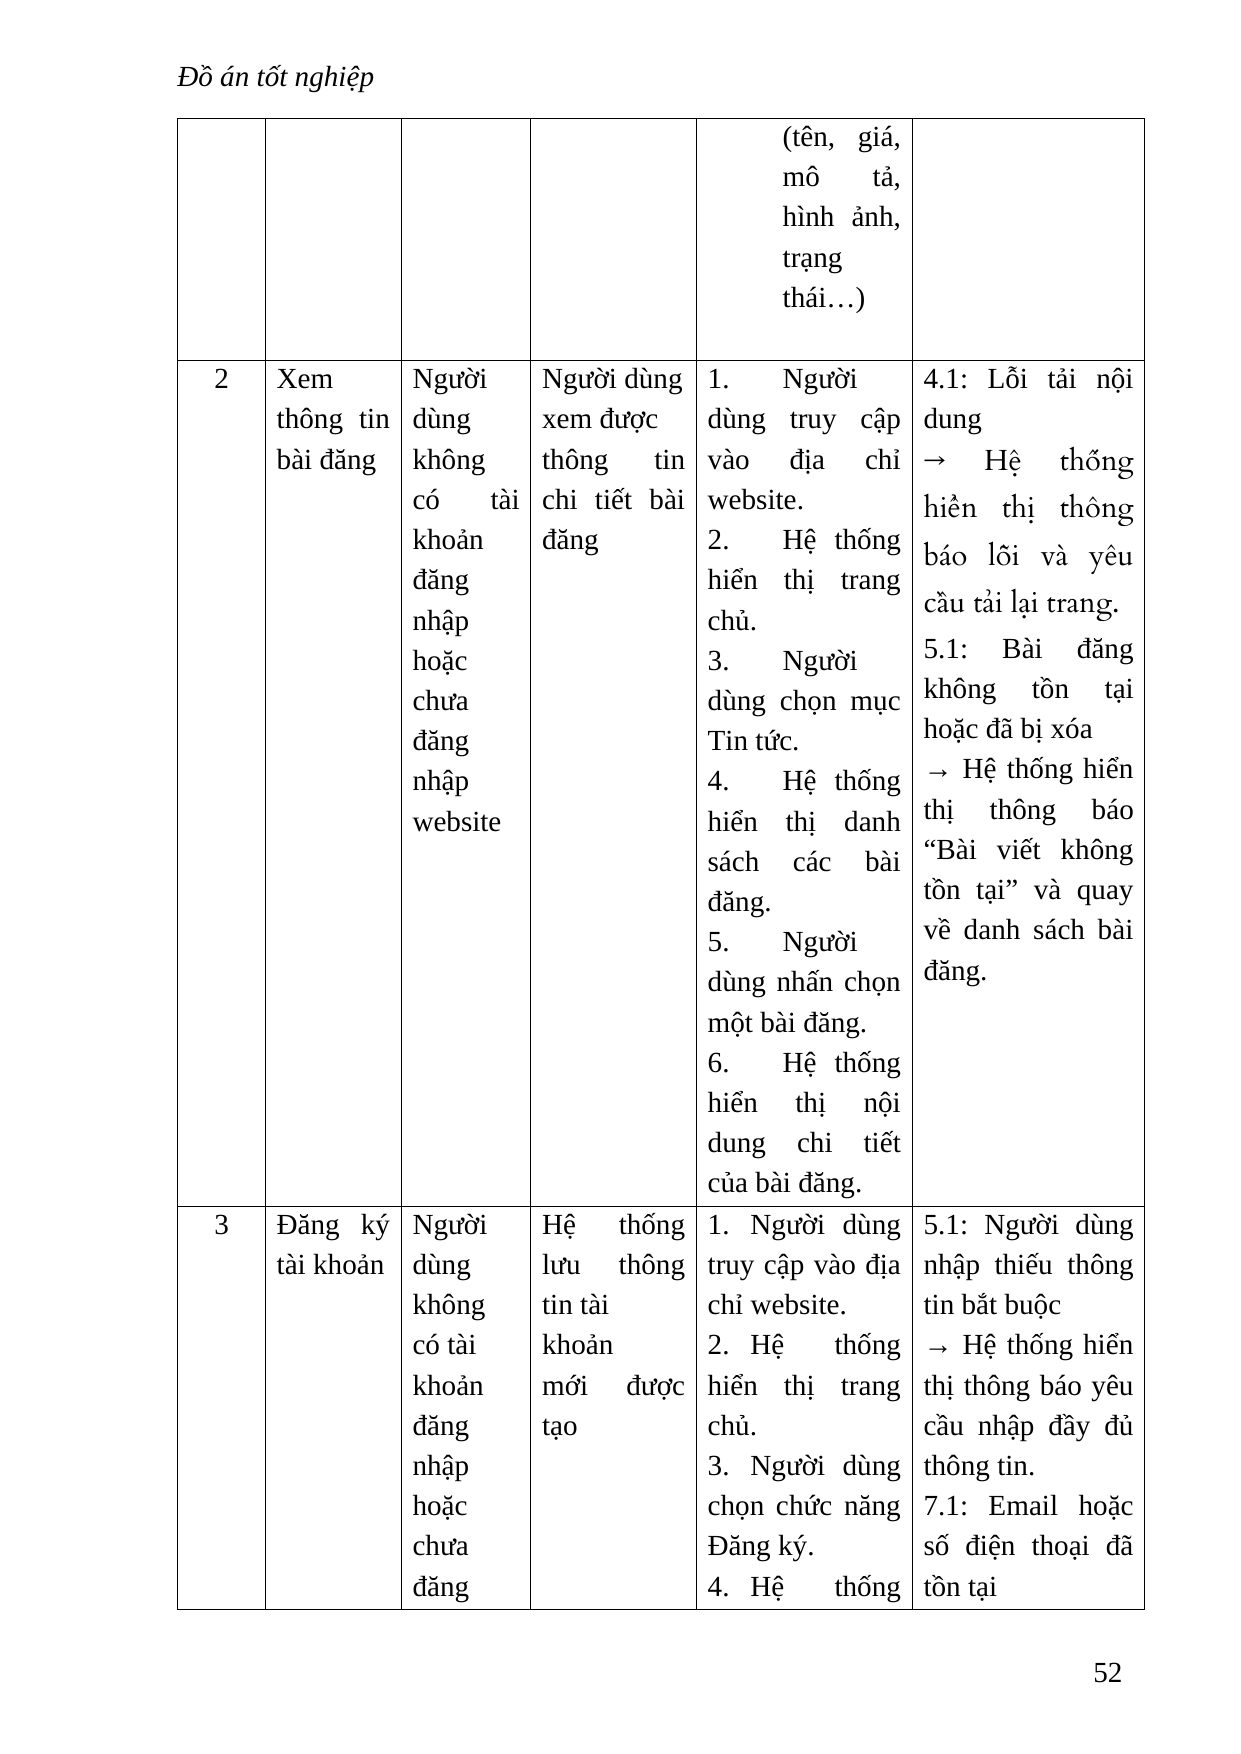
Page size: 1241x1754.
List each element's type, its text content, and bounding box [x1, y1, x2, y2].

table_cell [697, 1207, 912, 1609]
table_cell 1 [178, 119, 265, 360]
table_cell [913, 1207, 1144, 1609]
table_cell 3 [178, 1207, 265, 1609]
table_cell 2 [178, 361, 265, 1206]
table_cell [531, 1207, 696, 1609]
table_cell Người dùng xem được thông tin chi tiết bài đăng [531, 361, 696, 1206]
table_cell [266, 119, 401, 360]
table_cell Đăng ký tài khoản [266, 1207, 401, 1609]
table_cell Xem thông tin bài đăng [266, 361, 401, 1206]
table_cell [913, 119, 1144, 360]
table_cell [402, 119, 530, 360]
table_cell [531, 119, 696, 360]
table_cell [697, 119, 912, 360]
table_cell Người dùng không có tài khoản đăng nhập hoặc chưa đăng nhập website [402, 361, 530, 1206]
table_cell Người dùng truy cập vào địa chỉ website. Hệ thống hiển thị trang chủ. Người dùng chọn mục Tin tức. Hệ thống hiển thị danh sách các bài đăng. Người dùng nhấn chọn một bài đăng. Hệ thống hiển thị nội dung chi tiết của bài đăng. [697, 361, 912, 1206]
table_cell 4.1: Lỗi tải nội dung → Hệ thống hiển thị thông báo lỗi và yêu cầu tải lại trang. 5.1: Bài đăng không tồn tại hoặc đã bị xóa → Hệ thống hiển thị thông báo “Bài viết không tồn tại” và quay về danh sách bài đăng. [913, 361, 1144, 1206]
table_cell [402, 1207, 530, 1609]
